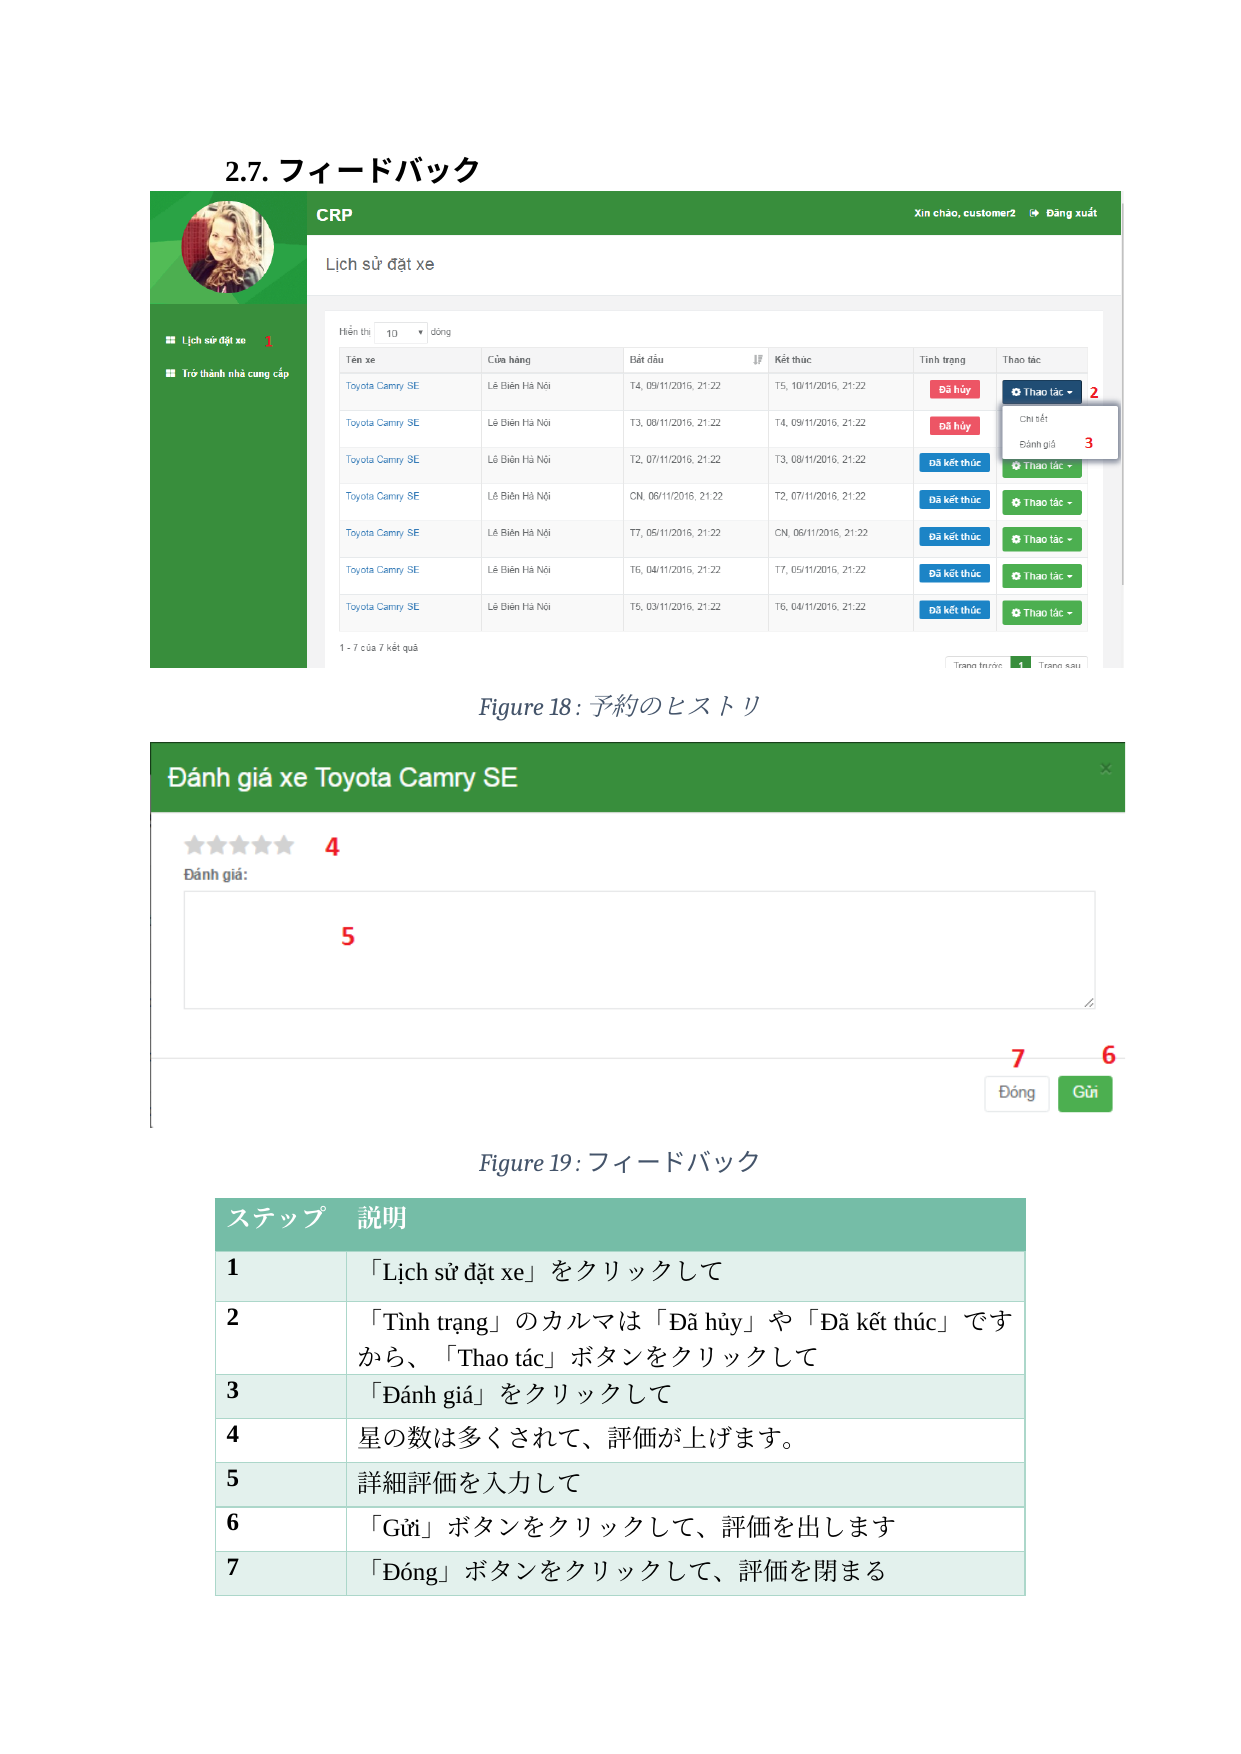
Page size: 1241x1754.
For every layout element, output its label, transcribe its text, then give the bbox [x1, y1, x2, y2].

table_cell 2 [216, 1302, 346, 1374]
picture [150, 191, 1124, 668]
table_cell 4 [216, 1419, 346, 1462]
text Figure 19 : フィードバック [150, 1147, 1090, 1177]
table_cell 7 [216, 1552, 346, 1595]
table_cell 「Tình trạng」のカルマは「Đã hủy」や「Đã kết thúc」ですから、「Thao tác」ボタンをクリックして [347, 1302, 1024, 1374]
table_cell 5 [216, 1463, 346, 1506]
table_cell 「Đánh giá」をクリックして [347, 1375, 1024, 1418]
table_cell 星の数は多くされて、評価が上げます。 [347, 1419, 1024, 1462]
picture [150, 742, 1125, 1128]
table_header 説明 [347, 1199, 1024, 1251]
table_cell 詳細評価を入力して [347, 1463, 1024, 1506]
text Figure 18 : 予約のヒストリ [150, 686, 1090, 722]
table_header ステップ [216, 1199, 346, 1251]
subtitle フィードバック [225, 150, 1090, 190]
table_cell 3 [216, 1375, 346, 1418]
table_cell 6 [216, 1508, 346, 1551]
table_cell 「Gửi」ボタンをクリックして、評価を出します [347, 1508, 1024, 1551]
table_cell 「Đóng」ボタンをクリックして、評価を閉まる [347, 1552, 1024, 1595]
table_cell 1 [216, 1252, 346, 1301]
table_cell 「Lịch sử đặt xe」をクリックして [347, 1252, 1024, 1301]
